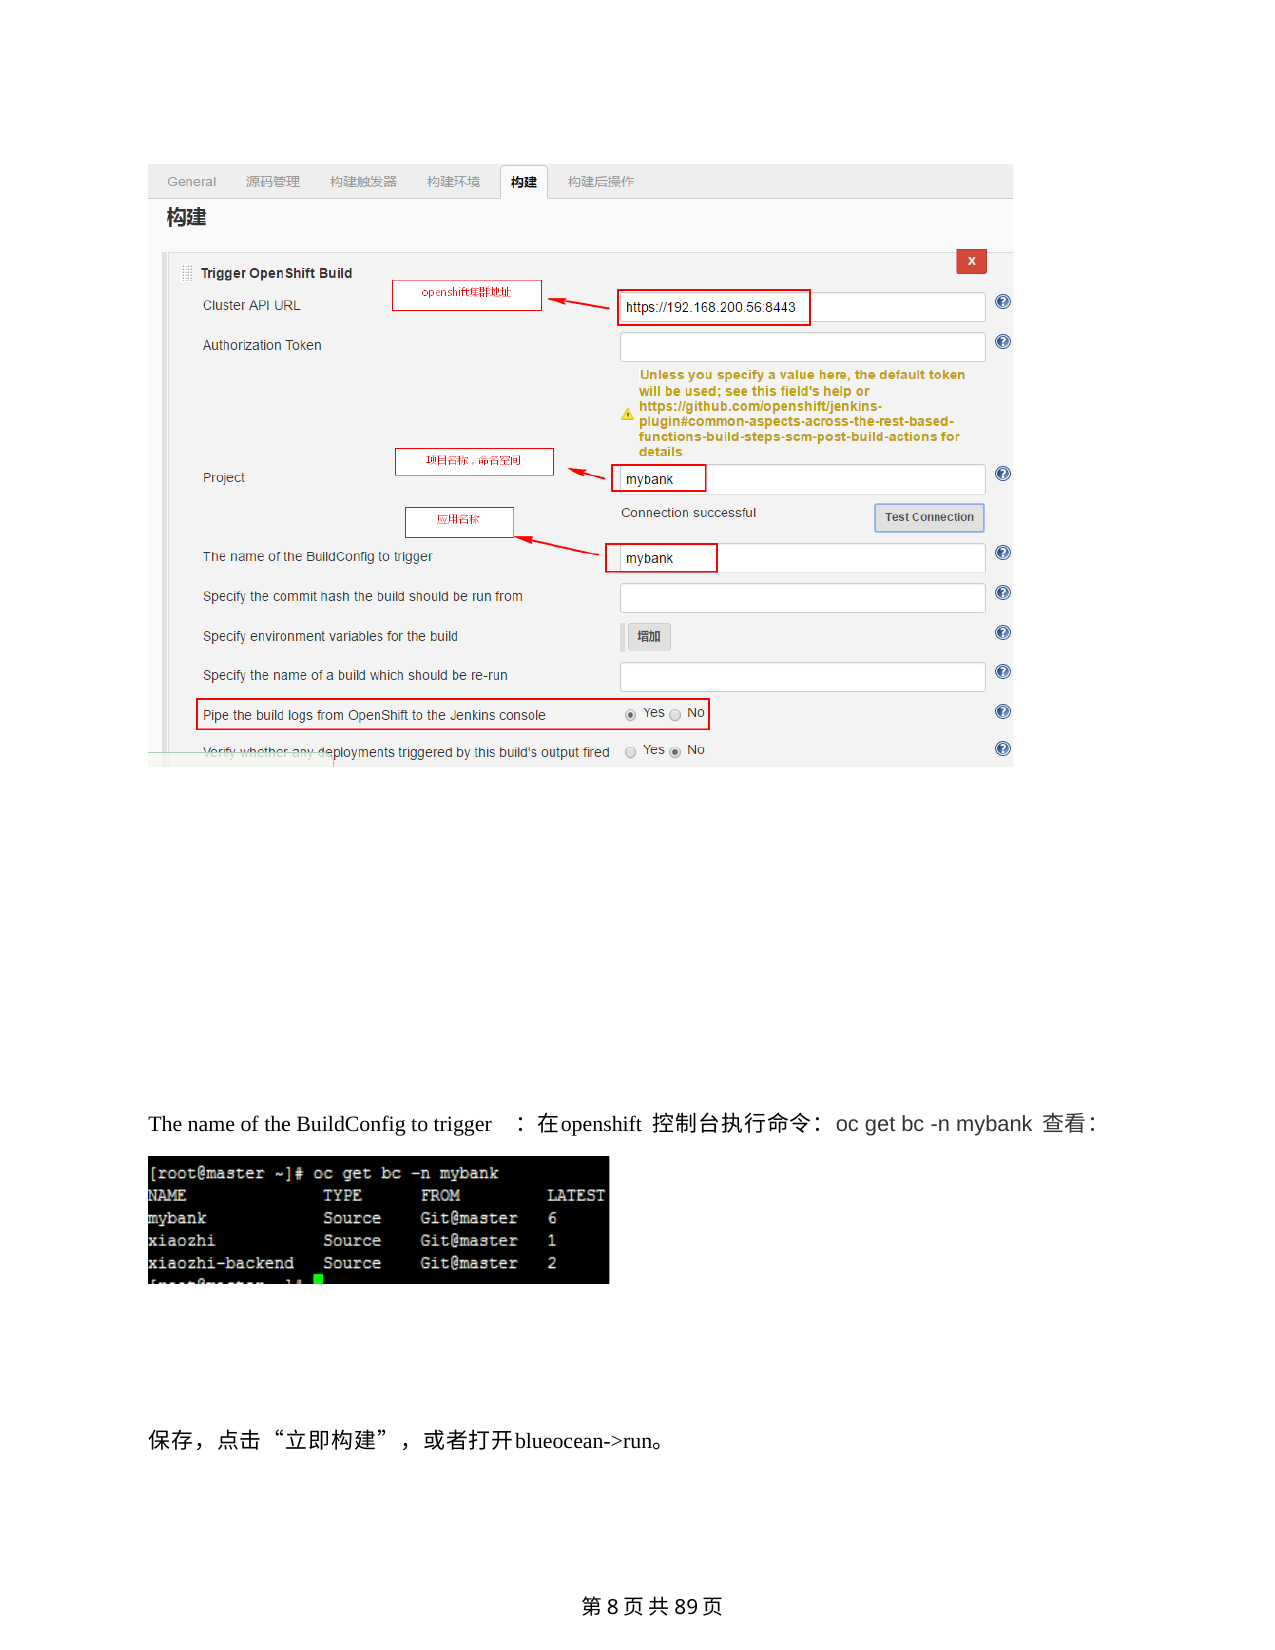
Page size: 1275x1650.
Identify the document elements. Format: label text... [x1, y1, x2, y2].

picture [148, 164, 1014, 767]
picture [148, 1156, 610, 1284]
text 保存，点击“立即构建”，或者打开blueocean->run。 [148, 1420, 1156, 1457]
text The name of the BuildConfig to trigger：在openshift控制台执行命令：oc get bc -n mybank查看： [148, 1103, 1156, 1141]
